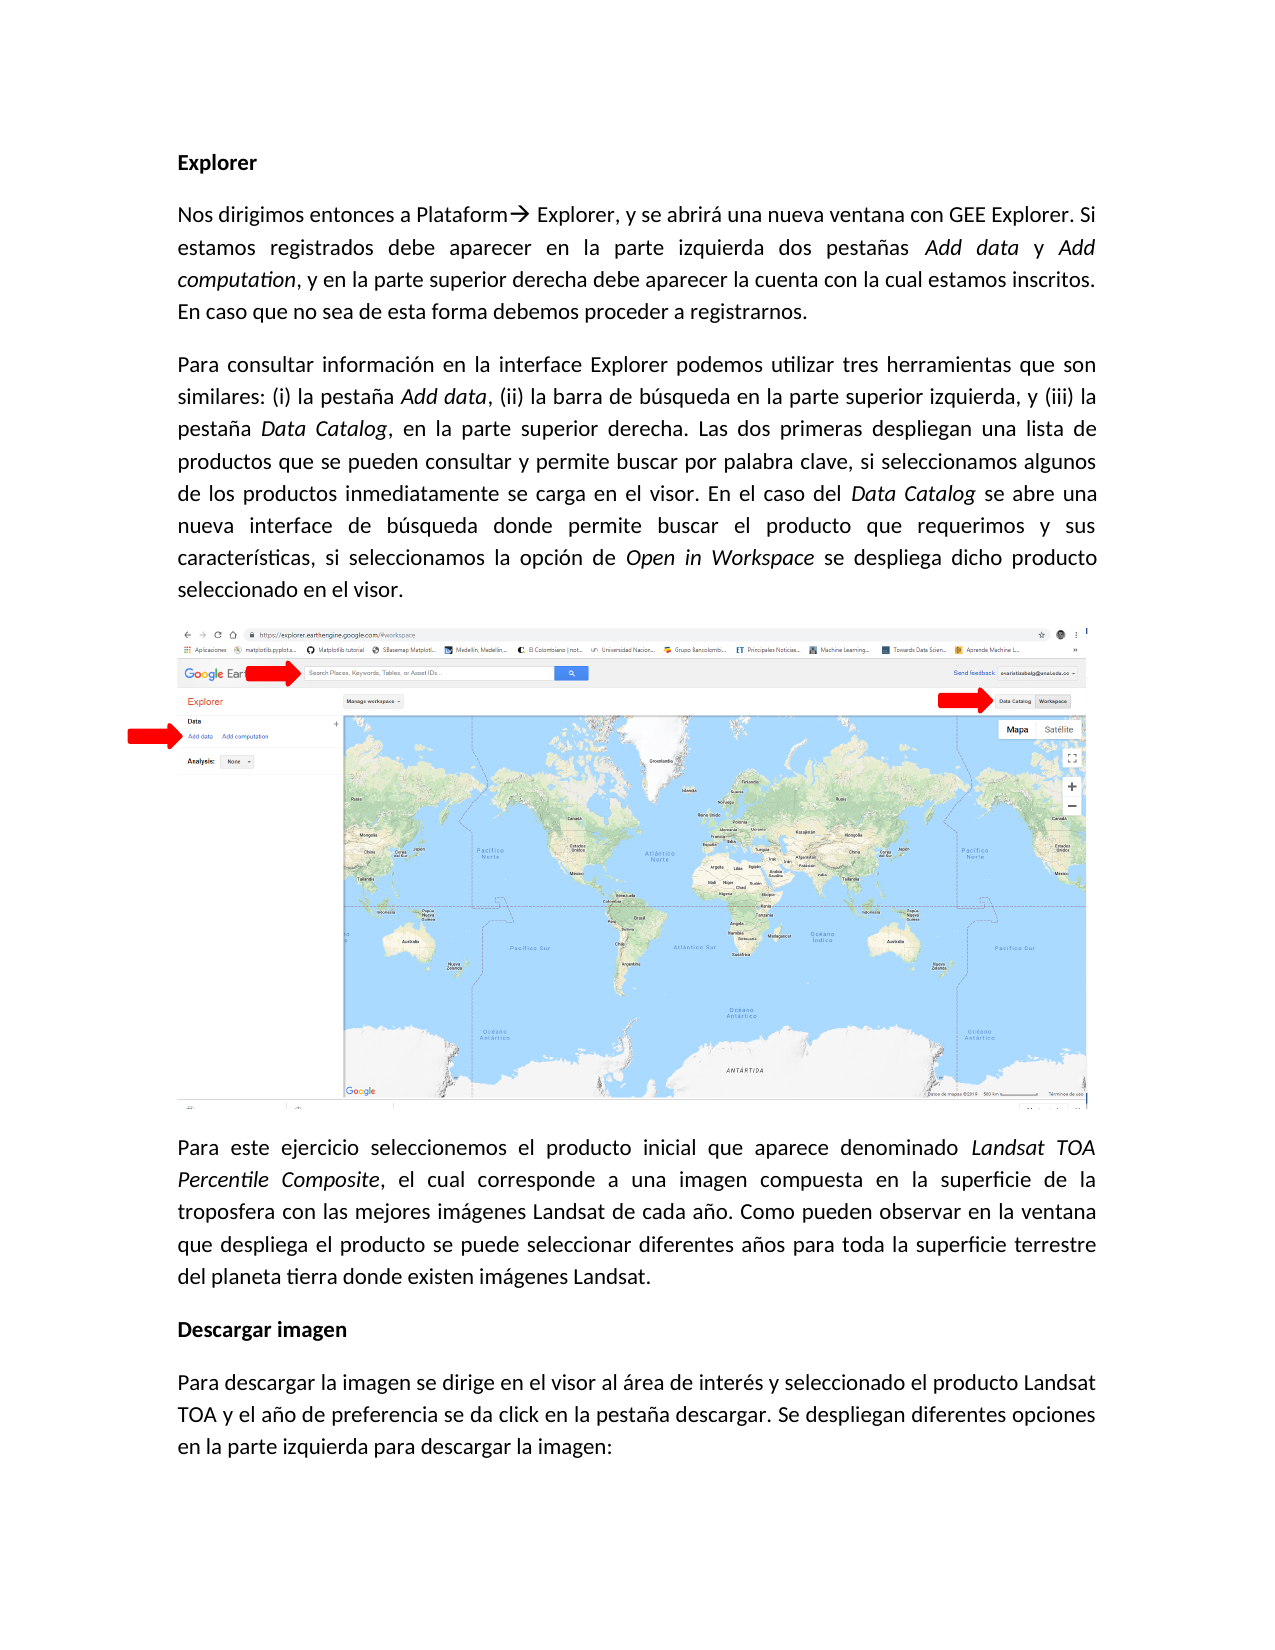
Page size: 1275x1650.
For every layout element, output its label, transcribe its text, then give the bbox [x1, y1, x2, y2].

picture [177, 628, 1088, 1109]
text Para consultar información en la interface Explorer podemos utilizar tres herramientas que son similares: (i) la pestaña Add data, (ii) la barra de búsqueda en la parte superior izquierda, y (iii) la pestaña Data Catalog, en la parte superior derecha. Las dos primeras despliegan una lista de productos que se pueden consultar y permite buscar por palabra clave, si seleccionamos algunos de los productos inmediatamente se carga en el visor. En el caso del Data Catalog se abre una nueva interface de búsqueda donde permite buscar el producto que requerimos y sus características, si seleccionamos la opción de Open in Workspace se despliega dicho producto seleccionado en el visor. [177, 350, 1098, 603]
text Nos dirigimos entonces a Plataform Explorer, y se abrirá una nueva ventana con GEE Explorer. Si estamos registrados debe aparecer en la parte izquierda dos pestañas Add data y Add computation, y en la parte superior derecha debe aparecer la cuenta con la cual estamos inscritos. En caso que no sea de esta forma debemos proceder a registrarnos. [177, 201, 1098, 325]
text Para este ejercicio seleccionemos el producto inicial que aparece denominado Landsat TOA Percentile Composite, el cual corresponde a una imagen compuesta en la superficie de la troposfera con las mejores imágenes Landsat de cada año. Como pueden observar en la ventana que despliega el producto se puede seleccionar diferentes años para toda la superficie terrestre del planeta tierra donde existen imágenes Landsat. [177, 1133, 1098, 1290]
text Para descargar la imagen se dirige en el visor al área de interés y seleccionado el producto Landsat TOA y el año de preferencia se da click en la pestaña descargar. Se despliegan diferentes opciones en la parte izquierda para descargar la imagen: [177, 1368, 1098, 1460]
text Explorer [177, 148, 1098, 176]
text Descargar imagen [177, 1315, 1098, 1343]
